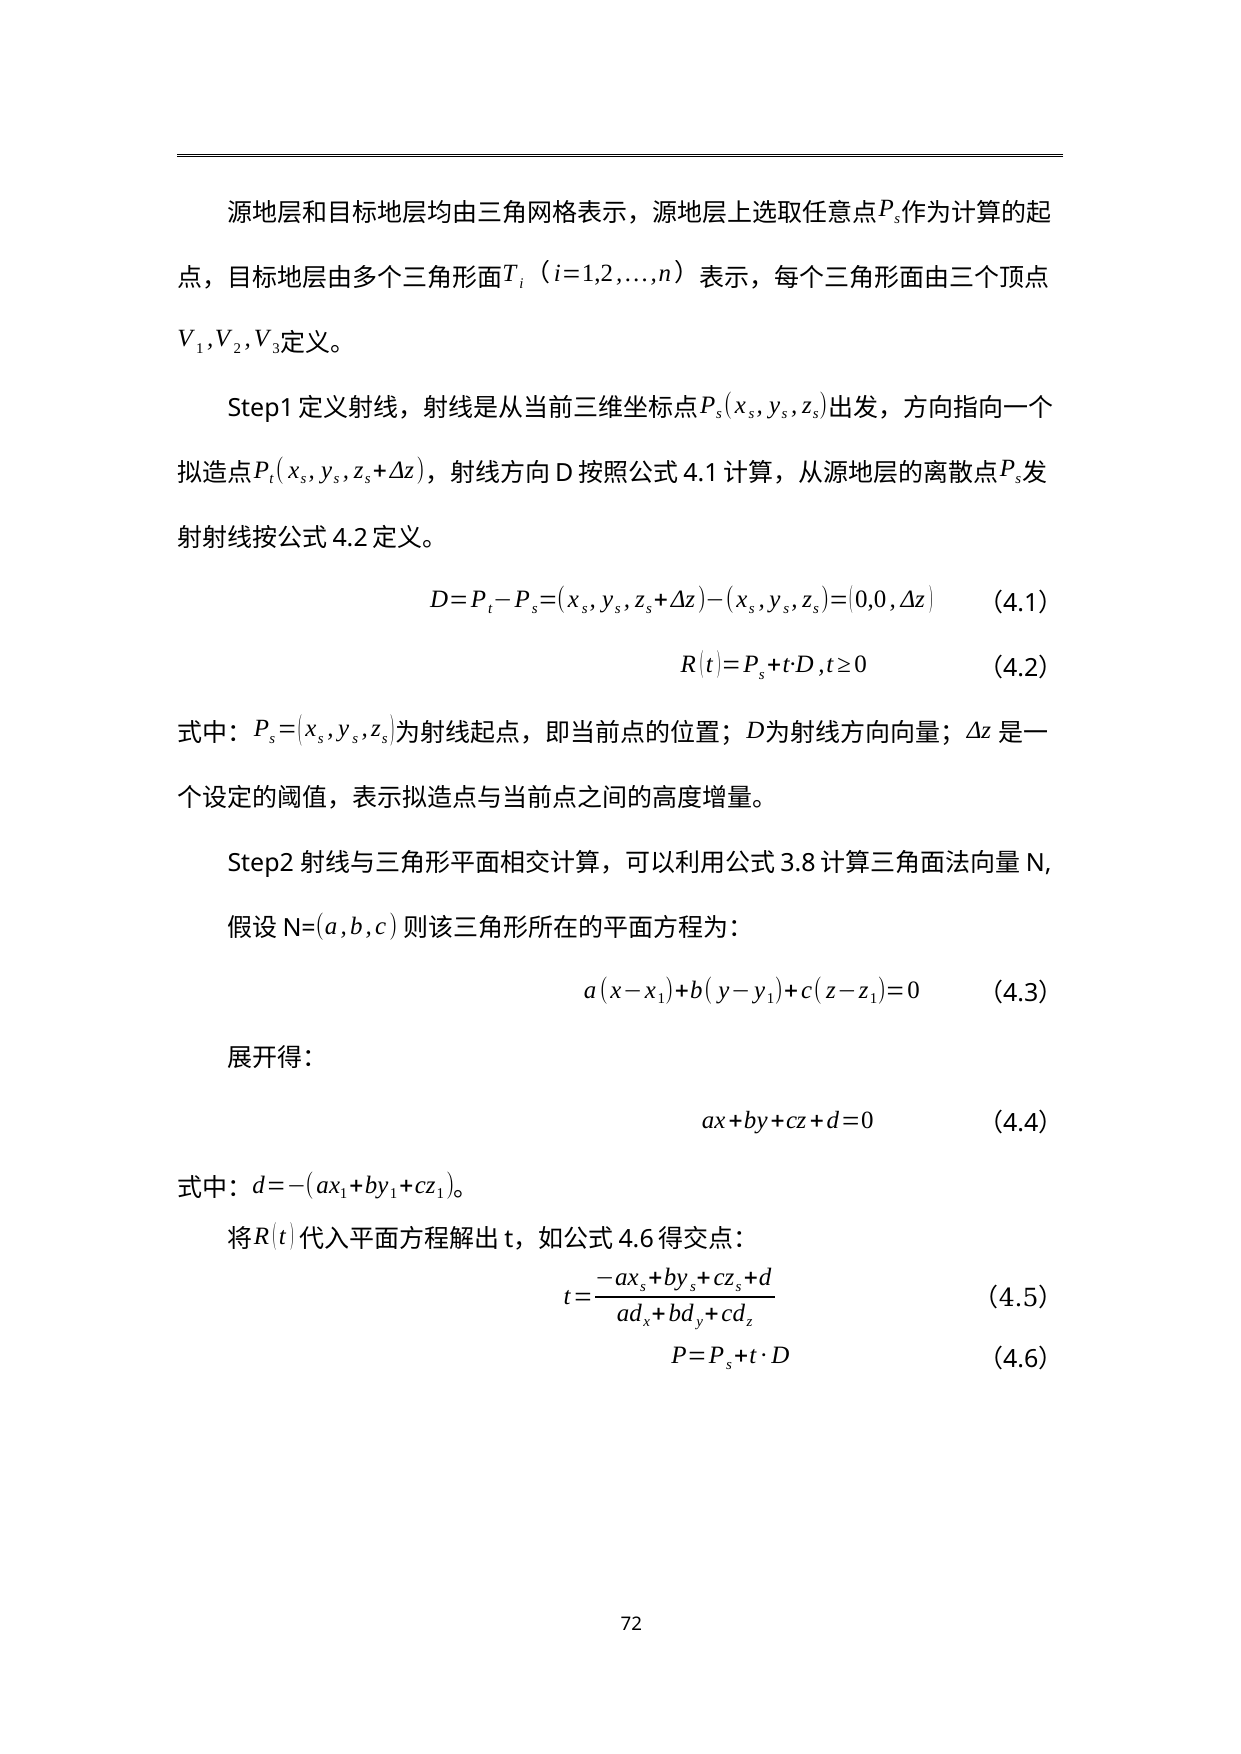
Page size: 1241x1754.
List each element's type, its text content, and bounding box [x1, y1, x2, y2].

text （4.5） [177, 1263, 1063, 1330]
text （4.6） [177, 1339, 1063, 1375]
text （4.1） [202, 568, 1063, 633]
text 式中：为射线起点，即当前点的位置；为射线方向向量； 是一个设定的阈值，表示拟造点与当前点之间的高度增量。 [177, 698, 1063, 828]
text 式中：。 [177, 1153, 1063, 1218]
text 源地层和目标地层均由三角网格表示，源地层上选取任意点作为计算的起点，目标地层由多个三角形面表示，每个三角形面由三个顶点定义。 [177, 178, 1063, 373]
text Step2 射线与三角形平面相交计算，可以利用公式3.8计算三角面法向量N, [177, 828, 1063, 893]
text 将 代入平面方程解出t，如公式4.6得交点： [177, 1218, 1063, 1254]
text 展开得： [177, 1023, 1063, 1088]
text Step1定义射线，射线是从当前三维坐标点出发，方向指向一个拟造点，射线方向D按照公式4.1计算，从源地层的离散点发射射线按公式4.2定义。 [177, 373, 1063, 568]
text 假设N= 则该三角形所在的平面方程为： [177, 893, 1063, 958]
text （4.2） [202, 633, 1063, 698]
text （4.4） [177, 1088, 1063, 1153]
text （4.3） [177, 958, 1063, 1023]
